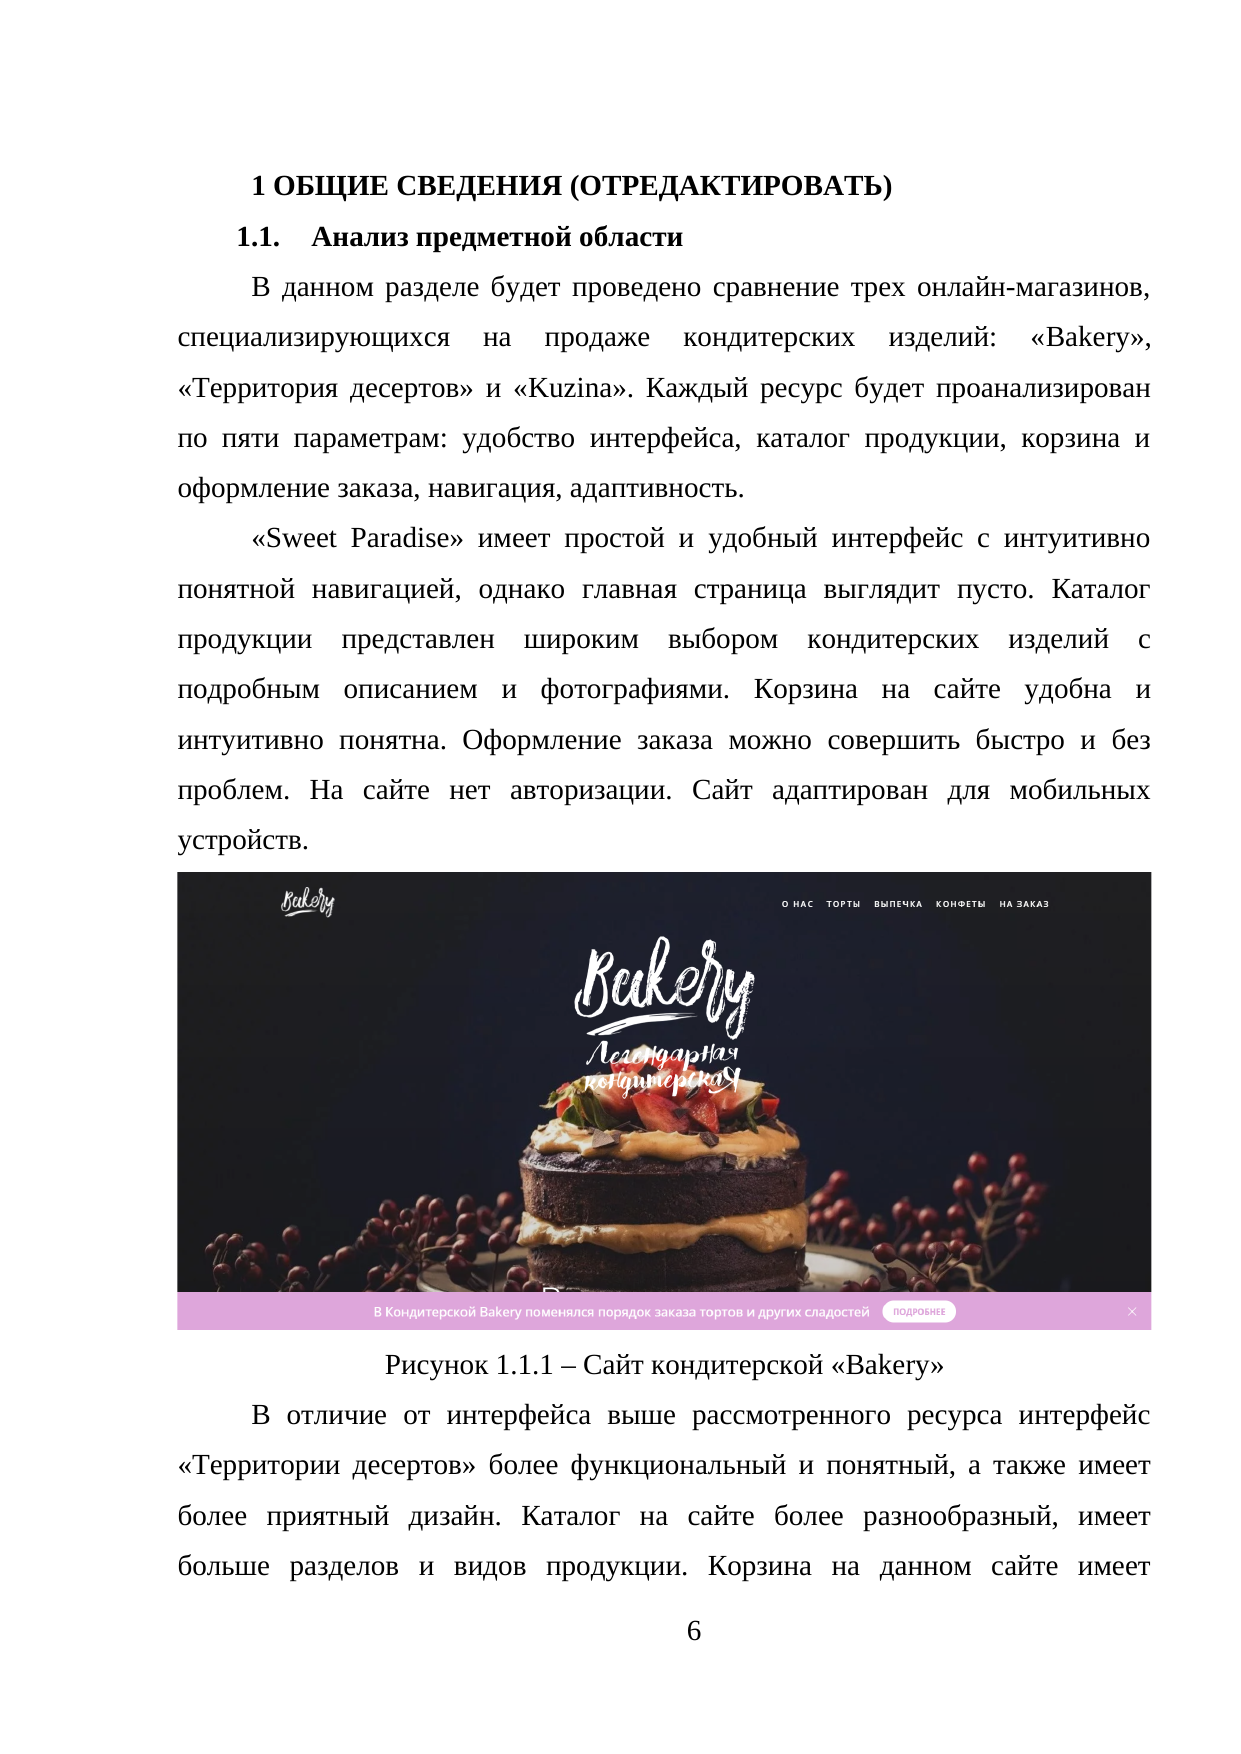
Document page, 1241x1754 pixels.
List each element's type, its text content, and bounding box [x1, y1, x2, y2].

text Рисунок 1.1.1 – Сайт кондитерской «Bakery» [177, 1347, 1152, 1380]
list Анализ предметной области [236, 219, 1152, 252]
text В данном разделе будет проведено сравнение трех онлайн-магазинов, специализирующихся на продаже кондитерских изделий: «Bakery», «Территория десертов» и «Kuzina». Каждый ресурс будет проанализирован по пяти параметрам: удобство интерфейса, каталог продукции, корзина и оформление заказа, навигация, адаптивность. [177, 269, 1152, 504]
text 1 Общие сведения (ОТРЕДАКТИРОВАТЬ) [177, 168, 1152, 202]
picture [177, 872, 1152, 1330]
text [177, 1397, 1152, 1582]
text «Sweet Paradise» имеет простой и удобный интерфейс с интуитивно понятной навигацией, однако главная страница выглядит пусто. Каталог продукции представлен широким выбором кондитерских изделий с подробным описанием и фотографиями. Корзина на сайте удобна и интуитивно понятна. Оформление заказа можно совершить быстро и без проблем. На сайте нет авторизации. Сайт адаптирован для мобильных устройств. [177, 521, 1152, 856]
